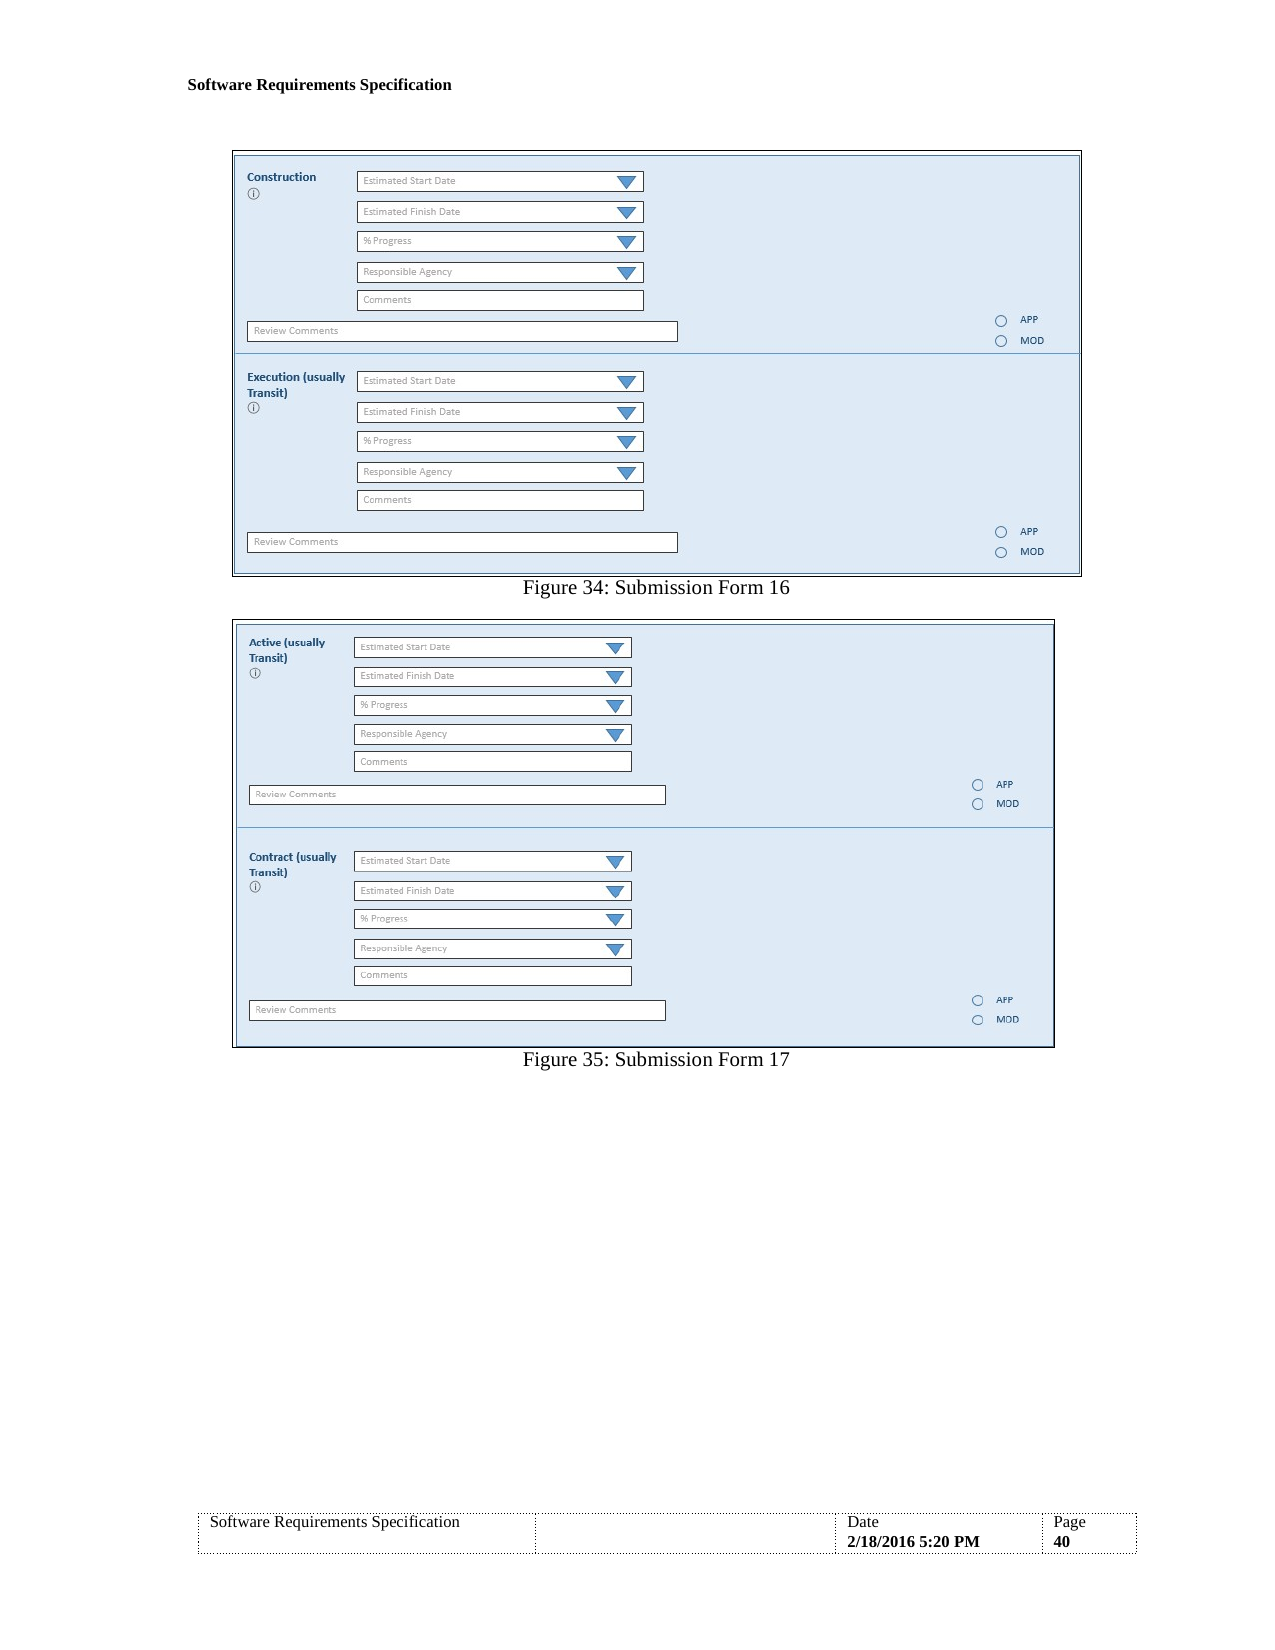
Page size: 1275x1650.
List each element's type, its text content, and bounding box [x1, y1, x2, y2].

text Figure 35: Submission Form 17 [520, 1047, 792, 1071]
table_header Software Requirements Specification [198, 1513, 536, 1553]
text Figure 34: Submission Form 16 [520, 577, 792, 599]
picture [233, 151, 1081, 576]
table_header Page 40 [1042, 1513, 1136, 1553]
table_header [536, 1513, 836, 1553]
table_header Date 2/18/2016 5:20 PM [836, 1513, 1042, 1553]
picture [233, 620, 1054, 1047]
